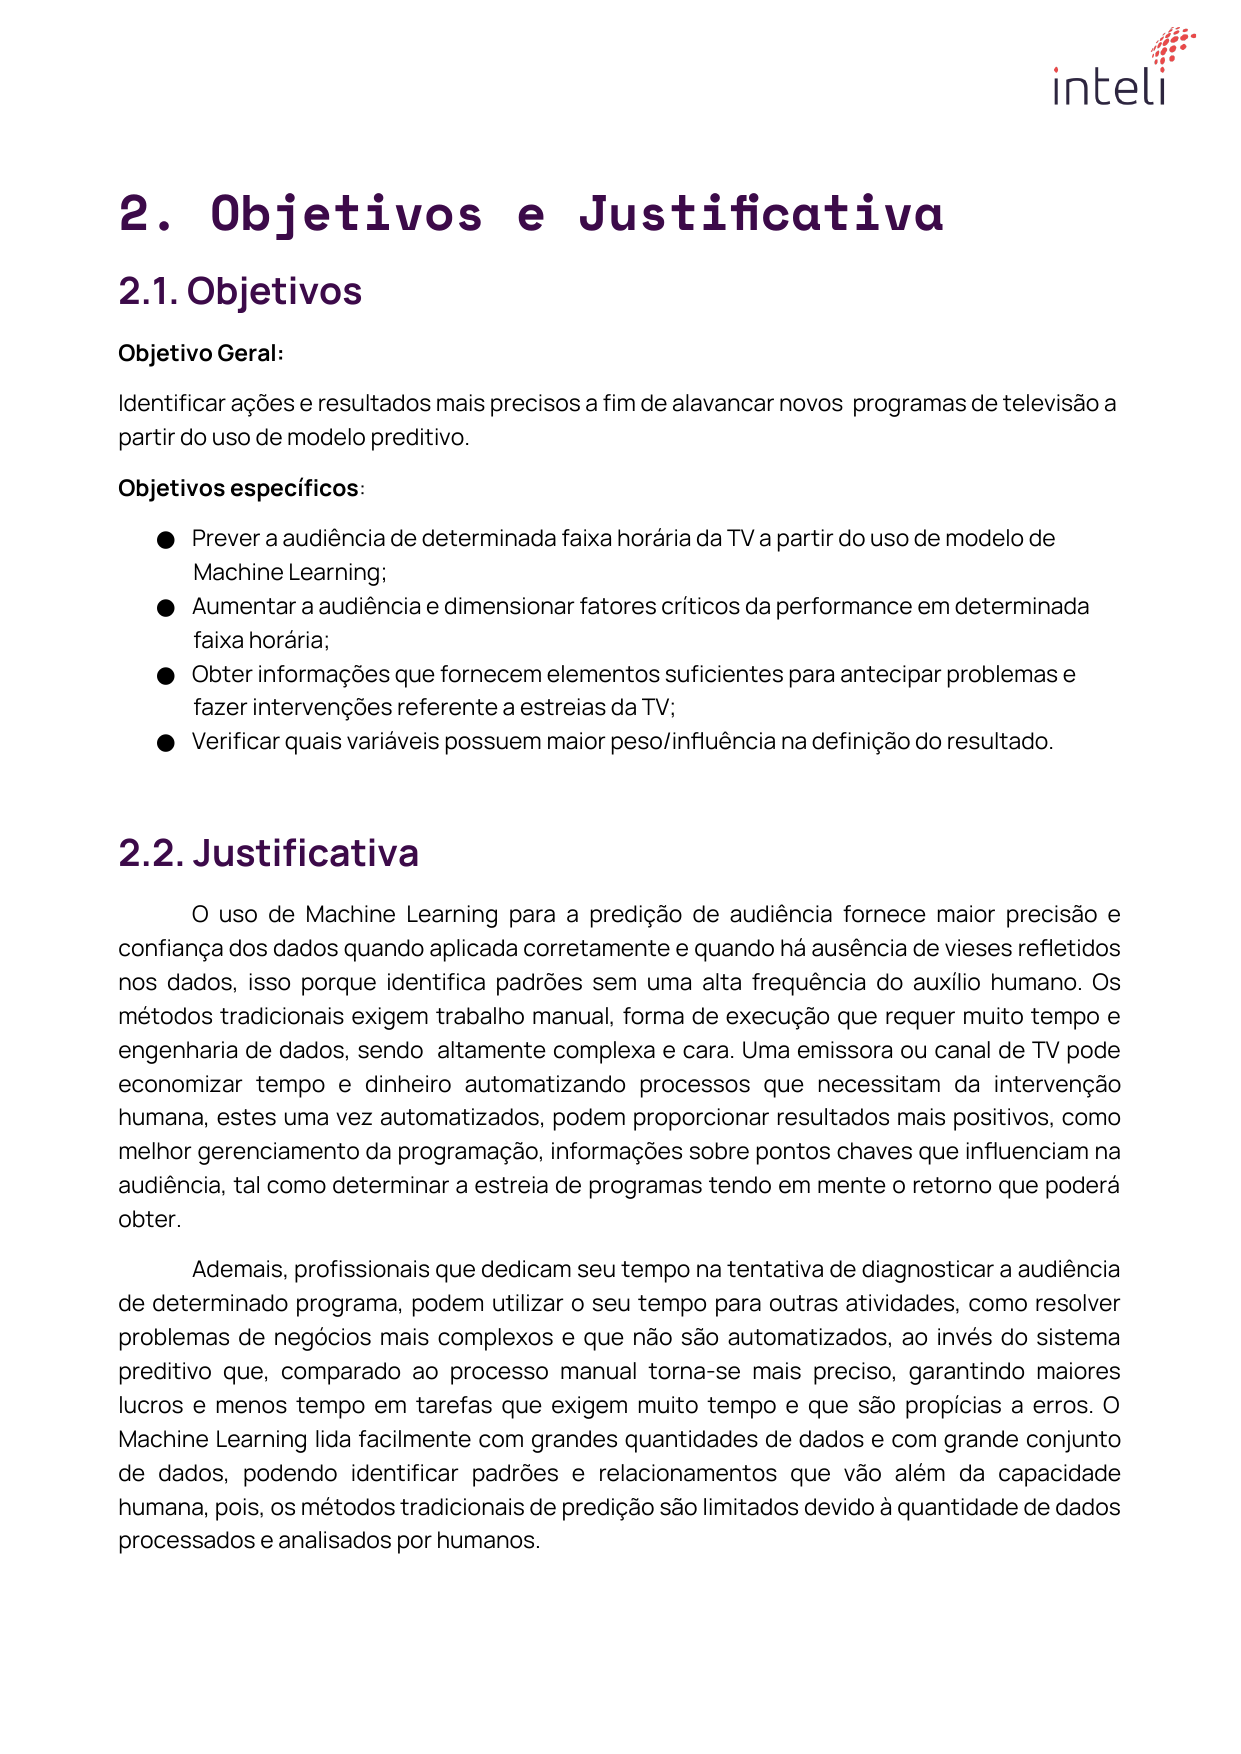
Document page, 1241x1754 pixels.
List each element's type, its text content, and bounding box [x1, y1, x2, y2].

text O uso de Machine Learning para a predição de audiência fornece maior precisão e confiança dos dados quando aplicada corretamente e quando há ausência de vieses refletidos nos dados, isso porque identifica padrões sem uma alta frequência do auxílio humano. Os métodos tradicionais exigem trabalho manual, forma de execução que requer muito tempo e engenharia de dados, sendo altamente complexa e cara. Uma emissora ou canal de TV pode economizar tempo e dinheiro automatizando processos que necessitam da intervenção humana, estes uma vez automatizados, podem proporcionar resultados mais positivos, como melhor gerenciamento da programação, informações sobre pontos chaves que influenciam na audiência, tal como determinar a estreia de programas tendo em mente o retorno que poderá obter. [118, 898, 1122, 1234]
text Ademais, profissionais que dedicam seu tempo na tentativa de diagnosticar a audiência de determinado programa, podem utilizar o seu tempo para outras atividades, como resolver problemas de negócios mais complexos e que não são automatizados, ao invés do sistema preditivo que, comparado ao processo manual torna-se mais preciso, garantindo maiores lucros e menos tempo em tarefas que exigem muito tempo e que são propícias a erros. O Machine Learning lida facilmente com grandes quantidades de dados e com grande conjunto de dados, podendo identificar padrões e relacionamentos que vão além da capacidade humana, pois, os métodos tradicionais de predição são limitados devido à quantidade de dados processados ​​e analisados ​​por humanos. [118, 1253, 1122, 1556]
list Prever a audiência de determinada faixa horária da TV a partir do uso de modelo de Machine Learning; [156, 522, 1122, 587]
picture [1054, 27, 1197, 105]
subtitle 2.2. Justificativa [118, 826, 1122, 877]
subtitle 2. Objetivos e Justificativa [118, 174, 1122, 248]
text Identificar ações e resultados mais precisos a fim de alavancar novos programas de televisão a partir do uso de modelo preditivo. [118, 387, 1122, 452]
text Objetivos específicos: [118, 472, 1122, 503]
list Aumentar a audiência e dimensionar fatores críticos da performance em determinada faixa horária; [156, 590, 1122, 655]
list Verificar quais variáveis possuem maior peso/influência na definição do resultado. [156, 725, 1122, 757]
text Objetivo Geral: [118, 337, 1122, 368]
subtitle 2.1. Objetivos [118, 265, 1122, 316]
list Obter informações que fornecem elementos suficientes para antecipar problemas e fazer intervenções referente a estreias da TV; [156, 657, 1122, 723]
